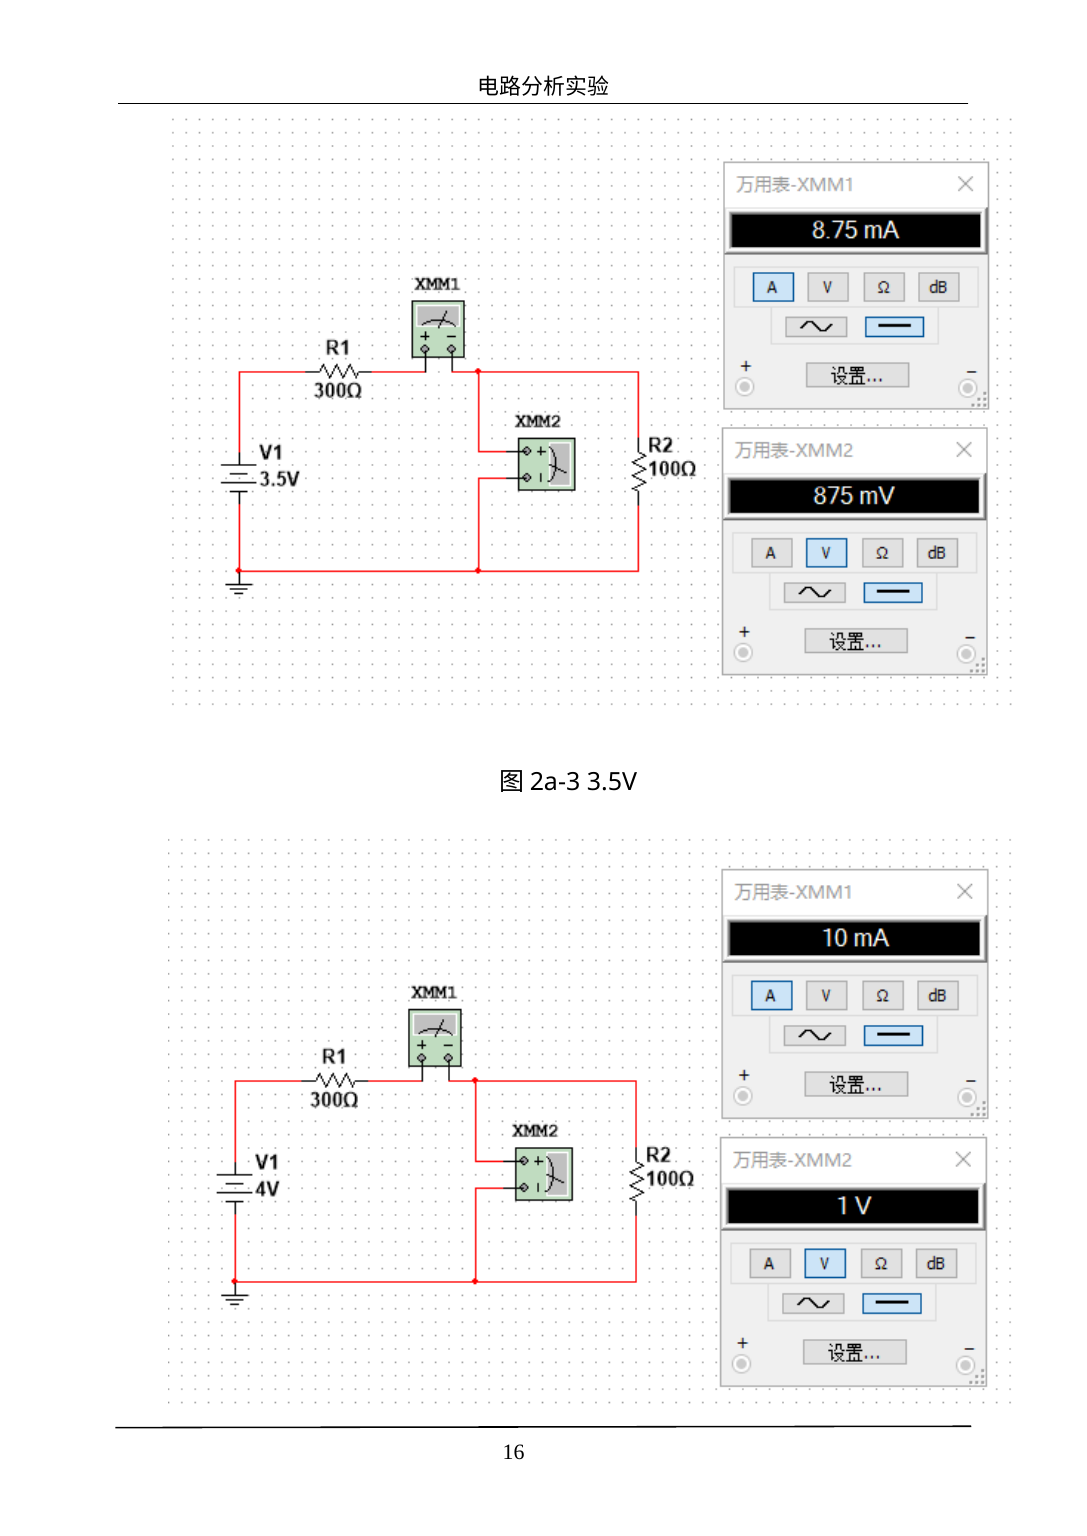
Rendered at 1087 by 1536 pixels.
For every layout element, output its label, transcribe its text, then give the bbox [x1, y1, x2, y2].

text 图2a-3 3.5V [118, 747, 968, 812]
picture [168, 829, 1017, 1408]
picture [168, 116, 1019, 714]
